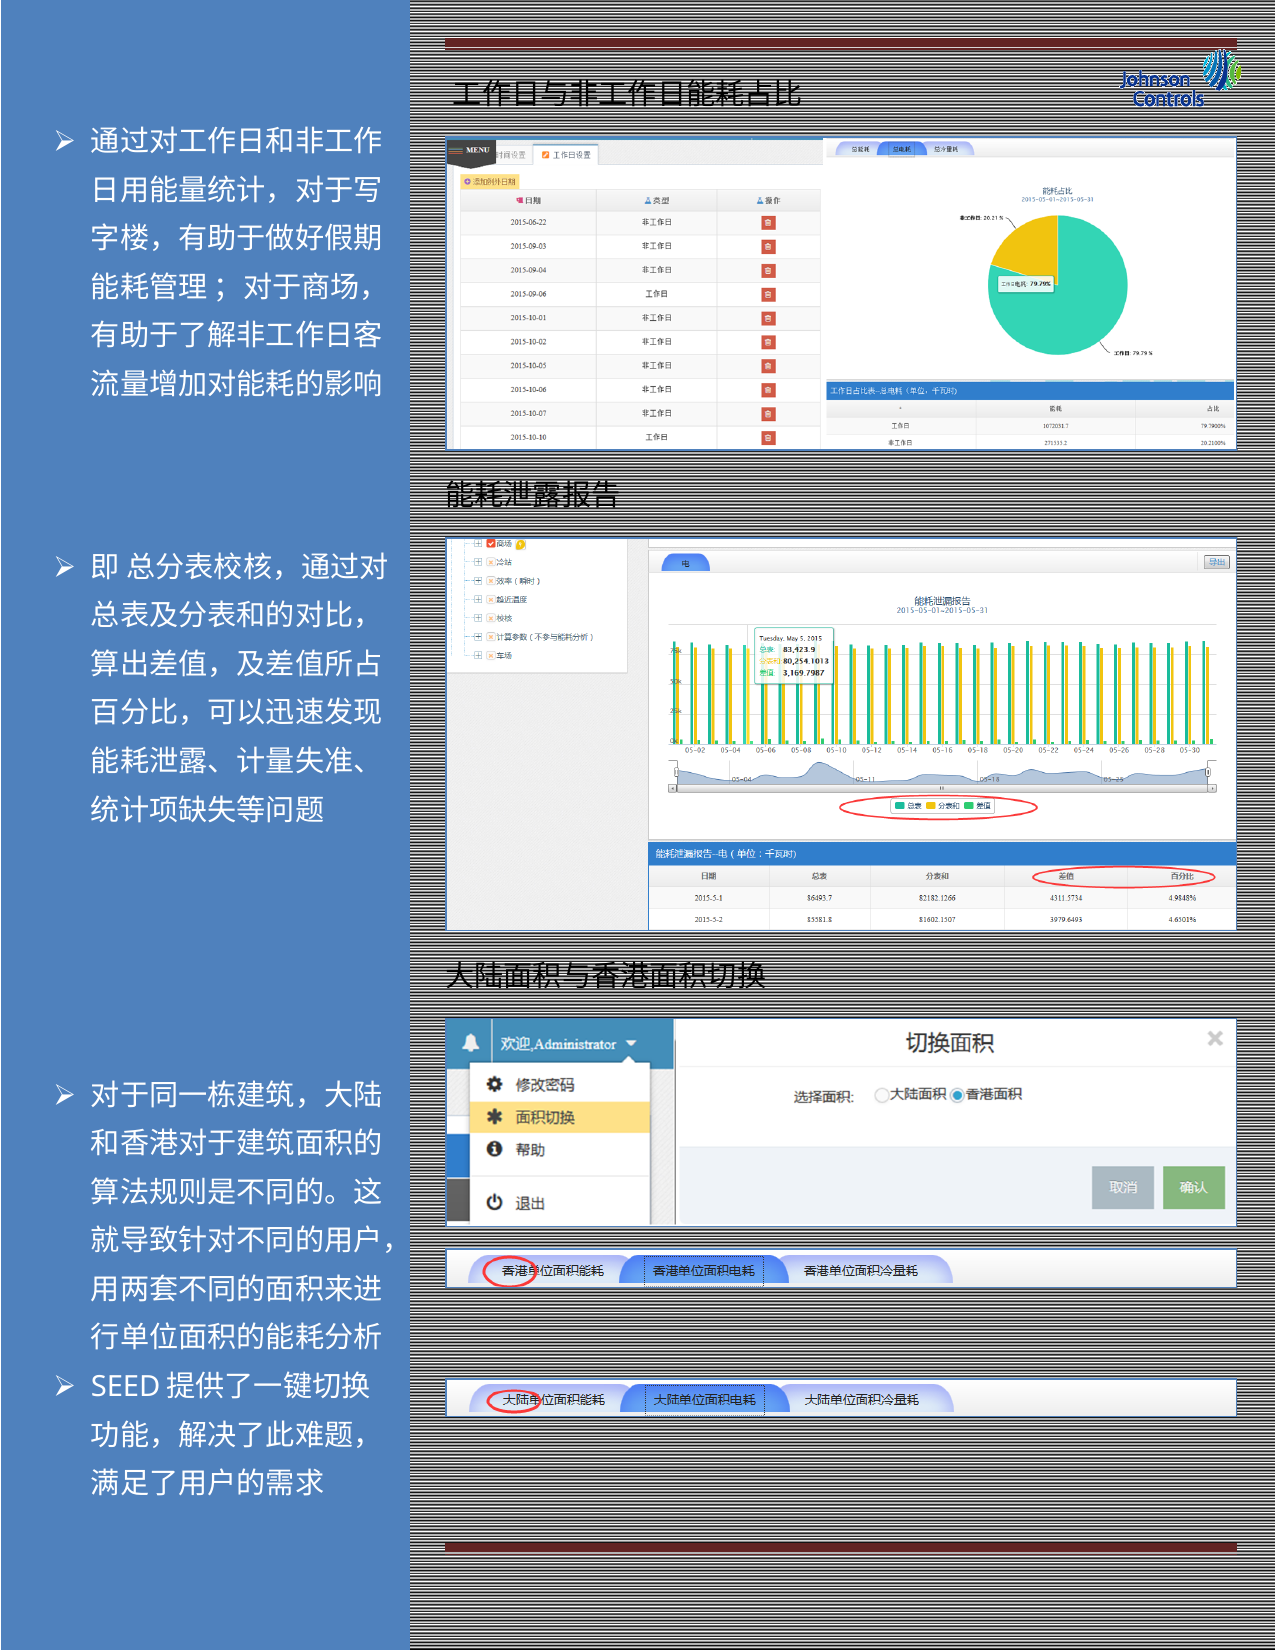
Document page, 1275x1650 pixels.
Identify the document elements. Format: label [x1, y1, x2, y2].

picture [410, 0, 1275, 1650]
